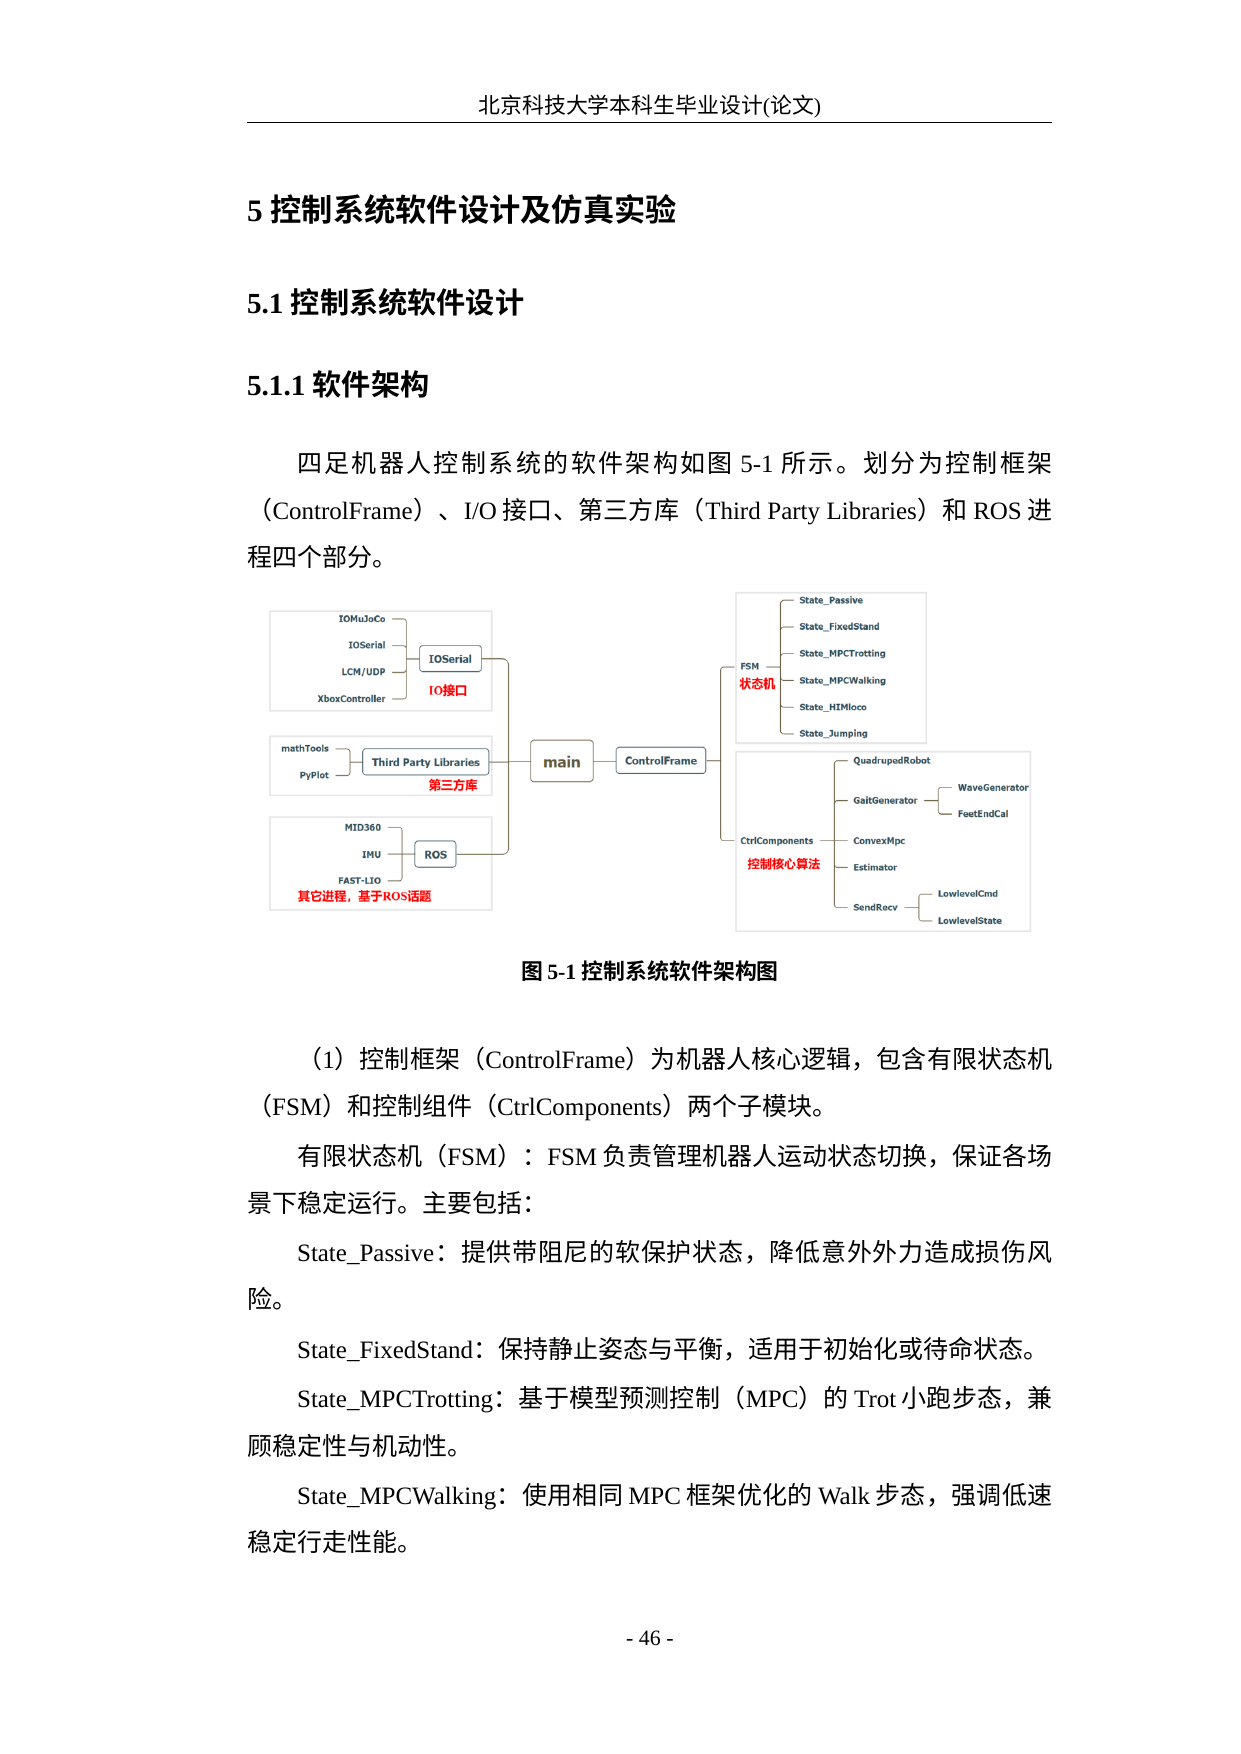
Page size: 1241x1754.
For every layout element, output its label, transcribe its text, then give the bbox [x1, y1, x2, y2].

text State_MPCTrotting：基于模型预测控制（MPC）的Trot小跑步态，兼顾稳定性与机动性。 [247, 1379, 1052, 1462]
text 四足机器人控制系统的软件架构如图5-1所示。划分为控制框架（ControlFrame）、I/O接口、第三方库（Third Party Libraries）和ROS进程四个部分。 [247, 443, 1052, 574]
text （1）控制框架（ControlFrame）为机器人核心逻辑，包含有限状态机（FSM）和控制组件（CtrlComponents）两个子模块。 [247, 1039, 1052, 1123]
text 控制系统软件设计 [247, 279, 1052, 322]
text 有限状态机（FSM）：FSM负责管理机器人运动状态切换，保证各场景下稳定运行。主要包括： [247, 1136, 1052, 1219]
text State_MPCWalking：使用相同MPC框架优化的Walk步态，强调低速稳定行走性能。 [247, 1476, 1052, 1559]
text State_FixedStand：保持静止姿态与平衡，适用于初始化或待命状态。 [247, 1329, 1052, 1366]
text 软件架构 [247, 362, 1052, 404]
text State_Passive：提供带阻尼的软保护状态，降低意外外力造成损伤风险。 [247, 1233, 1052, 1316]
text 图5-1 控制系统软件架构图 [247, 954, 1052, 986]
text 控制系统软件设计及仿真实验 [247, 185, 1052, 231]
picture [258, 587, 1042, 942]
